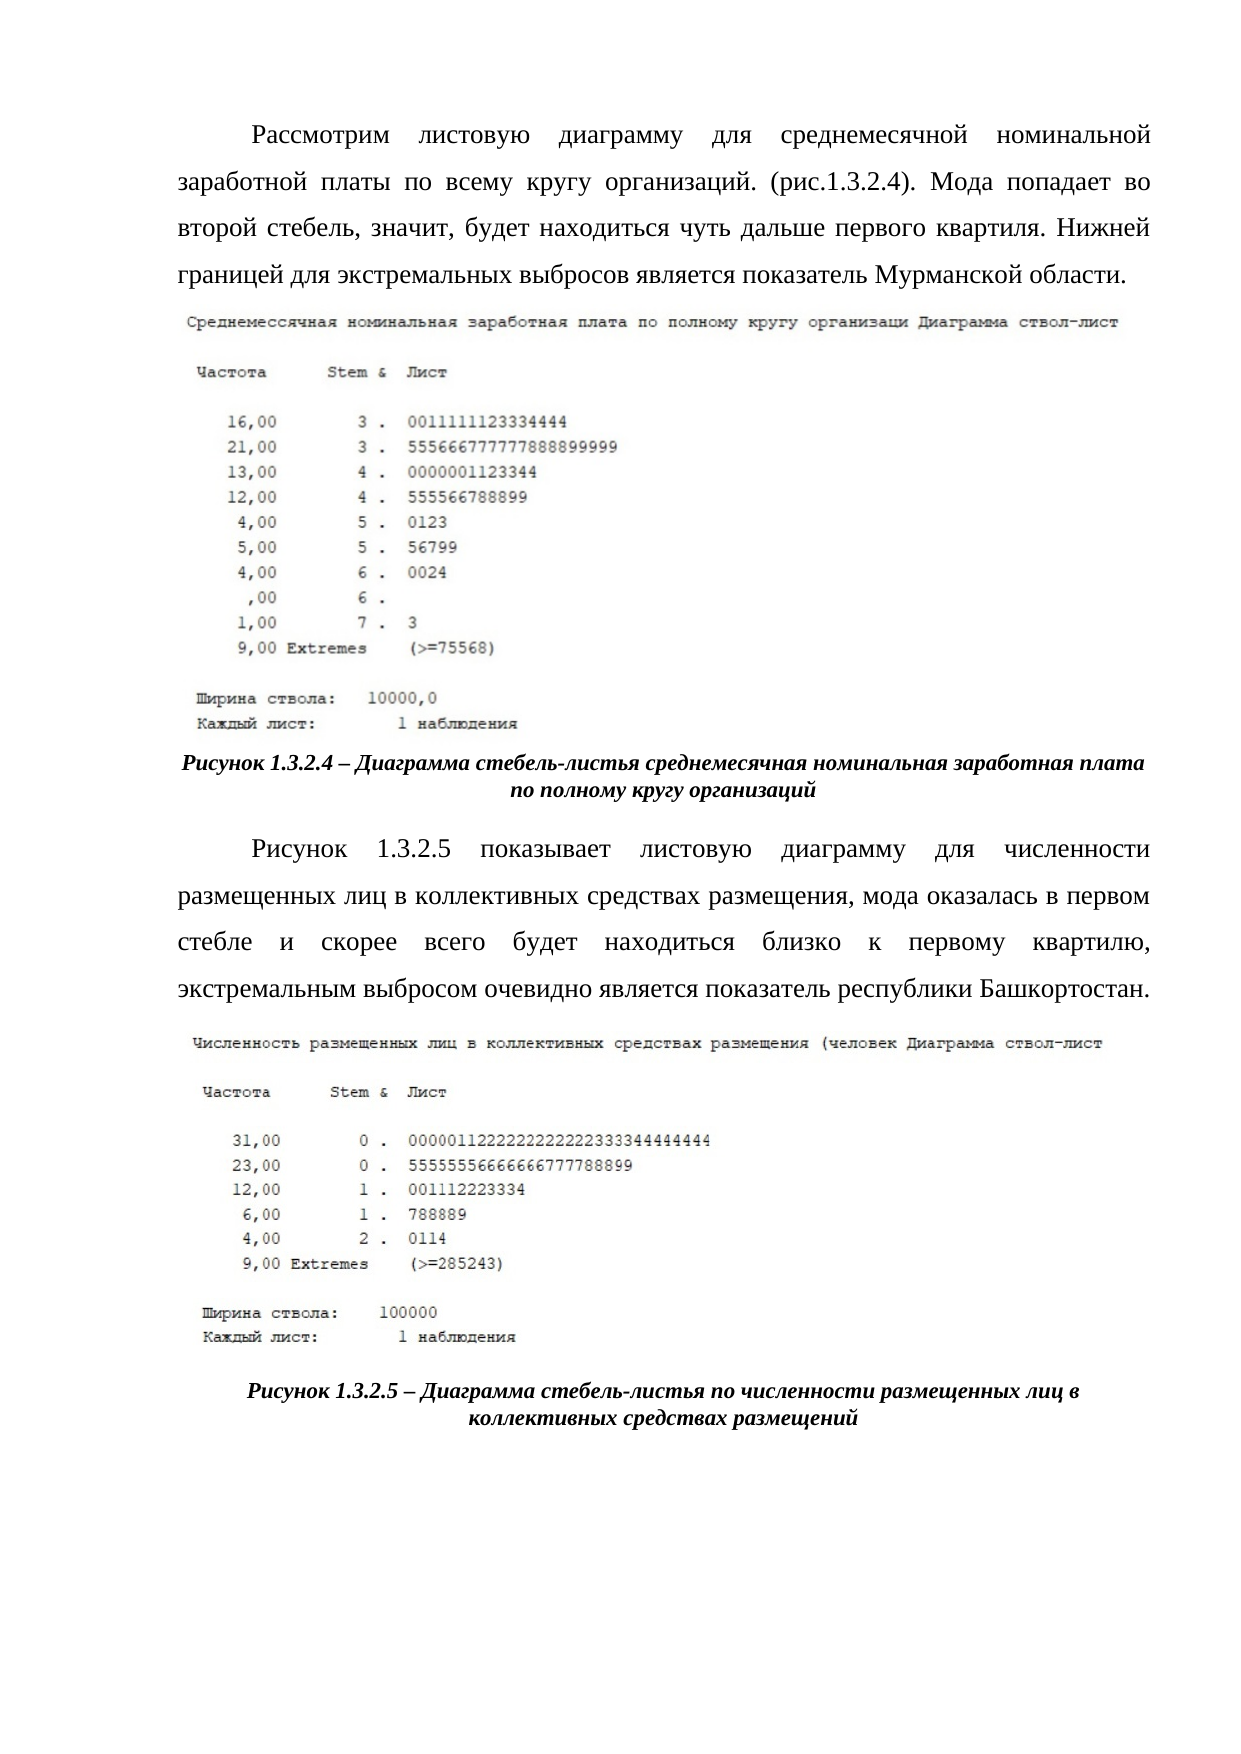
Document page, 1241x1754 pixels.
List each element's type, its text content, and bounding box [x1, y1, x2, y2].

text Рисунок 1.3.2.5 – Диаграмма стебель-листья по численности размещенных лиц в коллективных средствах размещений [177, 1378, 1152, 1430]
picture [177, 304, 1152, 750]
text Рассмотрим листовую диаграмму для среднемесячной номинальной заработной платы по всему кругу организаций. (рис.1.3.2.4). Мода попадает во второй стебель, значит, будет находиться чуть дальше первого квартиля. Нижней границей для экстремальных выбросов является показатель Мурманской области. [177, 118, 1152, 289]
text Рисунок 1.3.2.4 – Диаграмма стебель-листья среднемесячная номинальная заработная плата по полному кругу организаций [177, 750, 1152, 802]
picture [177, 1031, 1152, 1378]
text Рисунок 1.3.2.5 показывает листовую диаграмму для численности размещенных лиц в коллективных средствах размещения, мода оказалась в первом стебле и скорее всего будет находиться близко к первому квартилю, экстремальным выбросом очевидно является показатель республики Башкортостан. [177, 832, 1152, 1003]
